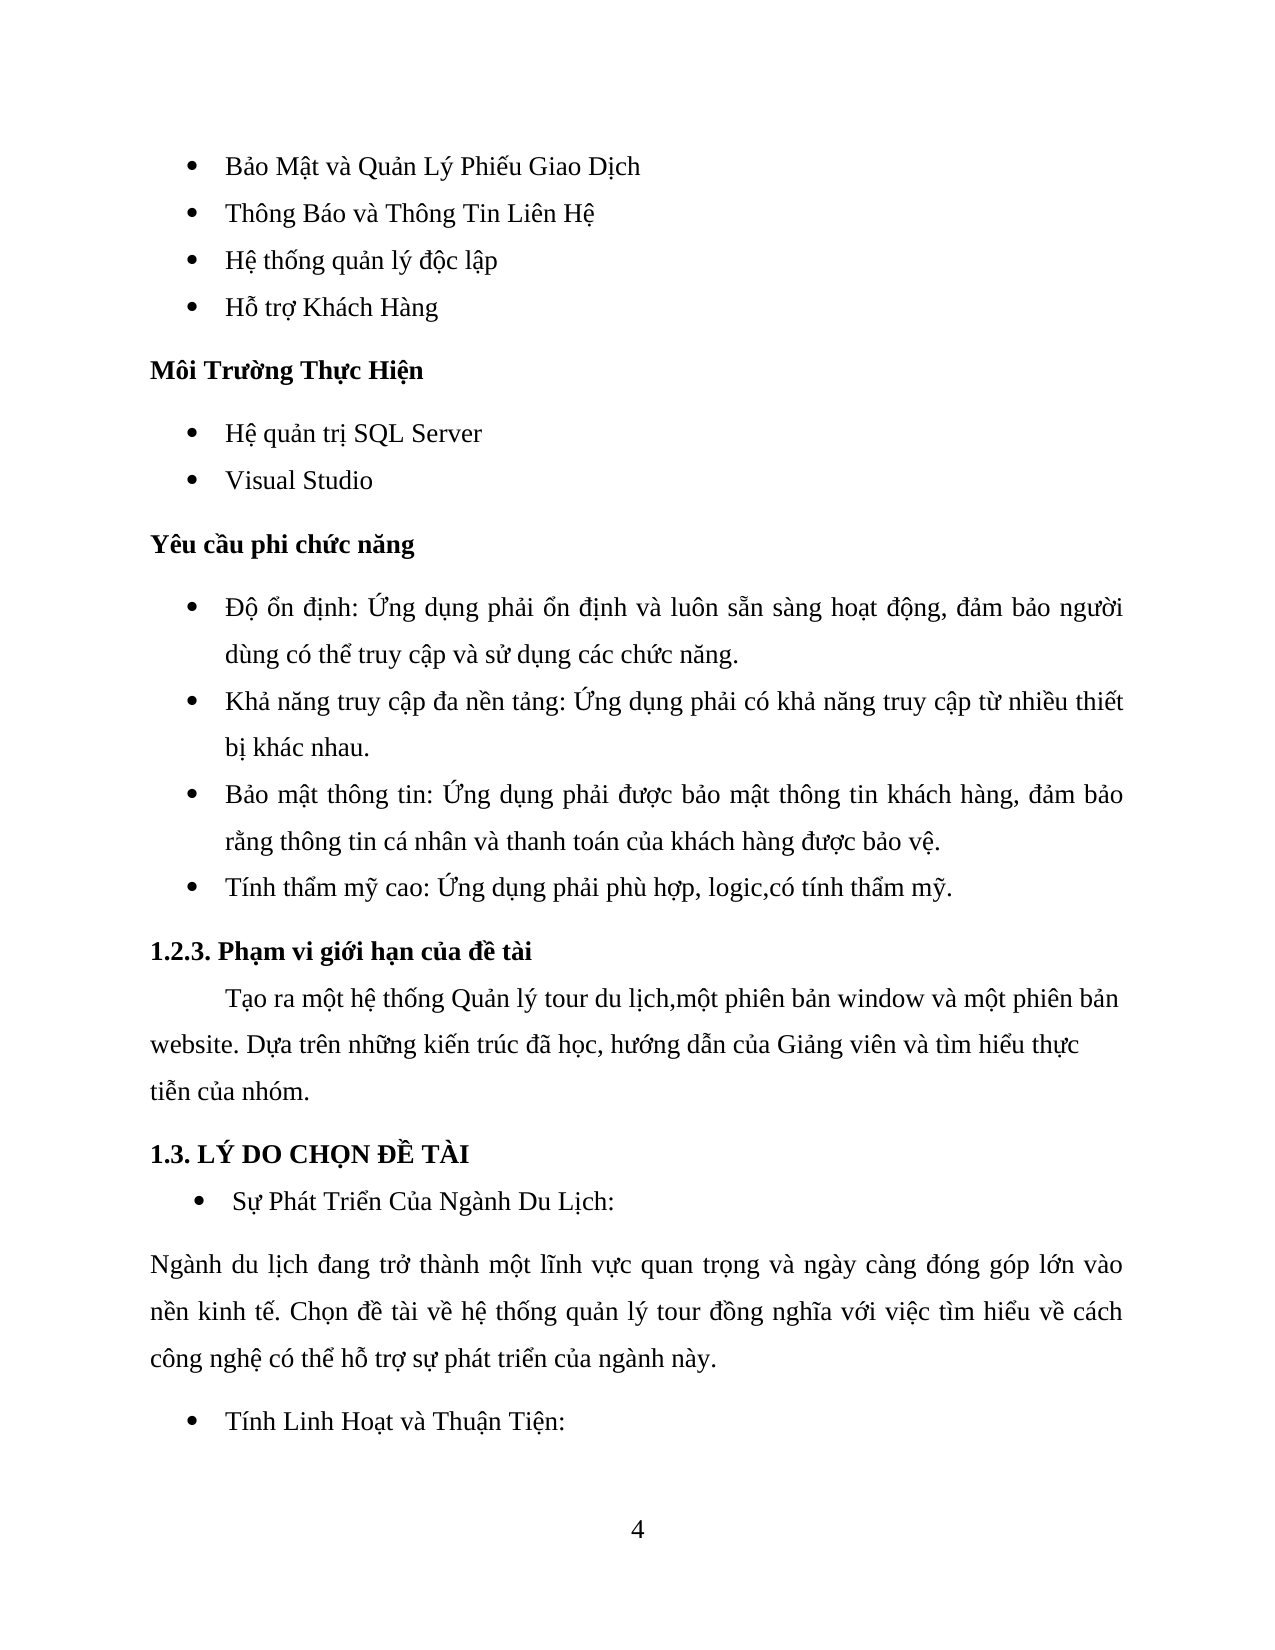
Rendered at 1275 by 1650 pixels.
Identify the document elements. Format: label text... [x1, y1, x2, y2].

list Visual Studio [187, 464, 1125, 496]
list Khả năng truy cập đa nền tảng: Ứng dụng phải có khả năng truy cập từ nhiều thiết bị khác nhau. [187, 685, 1125, 763]
list Thông Báo và Thông Tin Liên Hệ [187, 197, 1125, 228]
list Hệ thống quản lý độc lập [187, 244, 1125, 275]
list Tính Linh Hoạt và Thuận Tiện: [187, 1405, 1125, 1437]
list Tính thẩm mỹ cao: Ứng dụng phải phù hợp, logic,có tính thẩm mỹ. [187, 872, 1125, 903]
text Môi Trường Thực Hiện [150, 354, 1125, 385]
list Bảo Mật và Quản Lý Phiếu Giao Dịch [187, 150, 1125, 181]
text Ngành du lịch đang trở thành một lĩnh vực quan trọng và ngày càng đóng góp lớn vào nền kinh tế. Chọn đề tài về hệ thống quản lý tour đồng nghĩa với việc tìm hiểu về cách công nghệ có thể hỗ trợ sự phát triển của ngành này. [150, 1249, 1125, 1373]
text Yêu cầu phi chức năng [150, 528, 1125, 559]
text Tạo ra một hệ thống Quản lý tour du lịch,một phiên bản window và một phiên bản website. Dựa trên những kiến trúc đã học, hướng dẫn của Giảng viên và tìm hiểu thực tiễn của nhóm. [150, 982, 1125, 1106]
list Sự Phát Triển Của Ngành Du Lịch: [194, 1185, 1125, 1216]
subtitle 1.2.3. Phạm vi giới hạn của đề tài [150, 935, 1125, 966]
list Độ ổn định: Ứng dụng phải ổn định và luôn sẵn sàng hoạt động, đảm bảo người dùng có thể truy cập và sử dụng các chức năng. [187, 591, 1125, 669]
subtitle 1.3. LÝ DO CHỌN ĐỀ TÀI [150, 1138, 1125, 1169]
list Bảo mật thông tin: Ứng dụng phải được bảo mật thông tin khách hàng, đảm bảo rằng thông tin cá nhân và thanh toán của khách hàng được bảo vệ. [187, 778, 1125, 856]
list Hỗ trợ Khách Hàng [187, 291, 1125, 322]
list Hệ quản trị SQL Server [187, 417, 1125, 449]
